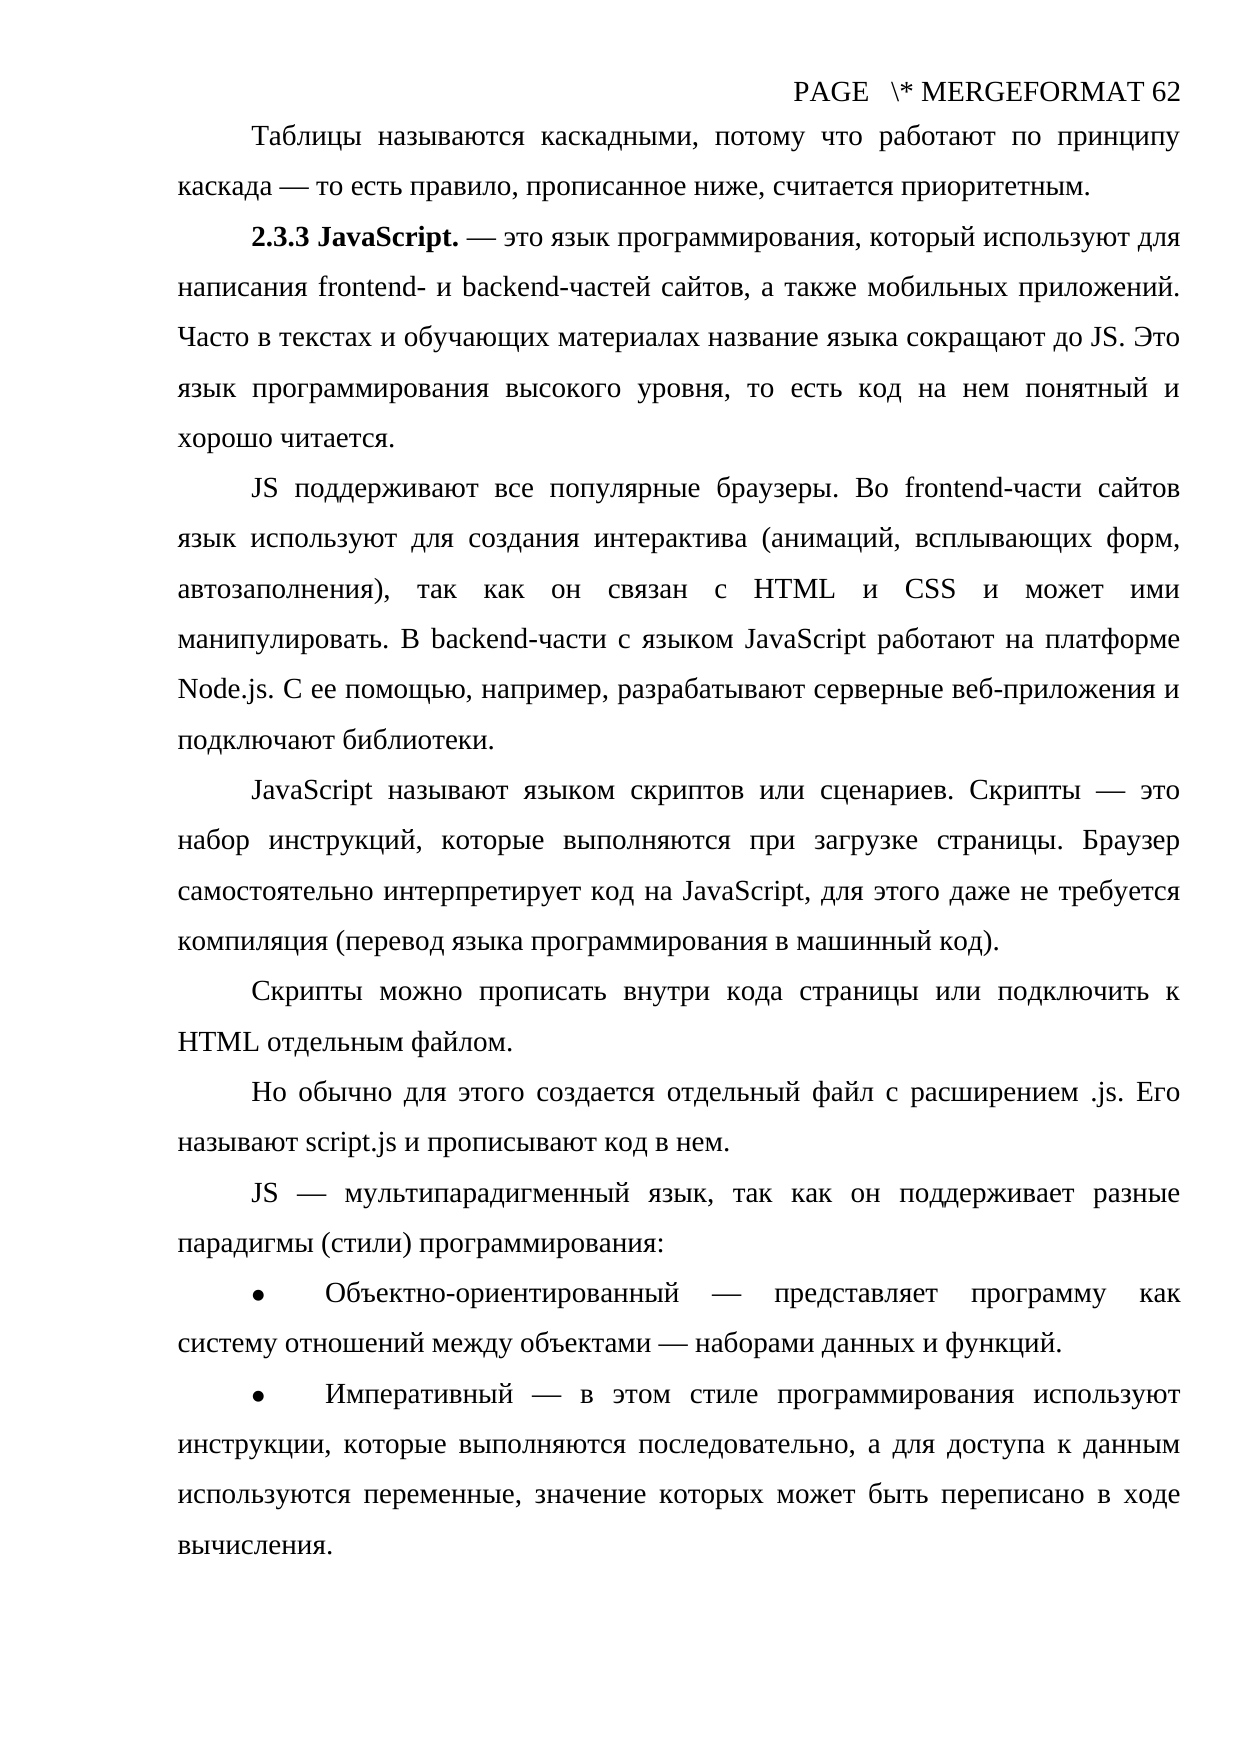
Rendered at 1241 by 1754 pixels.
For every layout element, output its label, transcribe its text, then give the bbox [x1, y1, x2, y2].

list Императивный — в этом стиле программирования используют инструкции, которые выполняются последовательно, а для доступа к данным используются переменные, значение которых может быть переписано в ходе вычисления. [177, 1376, 1181, 1560]
text Но обычно для этого создается отдельный файл с расширением .js. Его называют script.js и прописывают код в нем. [177, 1074, 1181, 1158]
list Объектно-ориентированный — представляет программу как систему отношений между объектами — наборами данных и функций. [177, 1275, 1181, 1359]
text JavaScript называют языком скриптов или сценариев. Скрипты — это набор инструкций, которые выполняются при загрузке страницы. Браузер самостоятельно интерпретирует код на JavaScript, для этого даже не требуется компиляция (перевод языка программирования в машинный код). [177, 772, 1181, 957]
text Таблицы называются каскадными, потому что работают по принципу каскада — то есть правило, прописанное ниже, считается приоритетным. [177, 118, 1181, 202]
text JS — мультипарадигменный язык, так как он поддерживает разные парадигмы (стили) программирования: [177, 1175, 1181, 1258]
text 2.3.3 JavaScript. — это язык программирования, который используют для написания frontend- и backend-частей сайтов, а также мобильных приложений. Часто в текстах и обучающих материалах название языка сокращают до JS. Это язык программирования высокого уровня, то есть код на нем понятный и хорошо читается. [177, 219, 1181, 453]
text Скрипты можно прописать внутри кода страницы или подключить к HTML отдельным файлом. [177, 973, 1181, 1057]
text JS поддерживают все популярные браузеры. Во frontend-части сайтов язык используют для создания интерактива (анимаций, всплывающих форм, автозаполнения), так как он связан с HTML и CSS и может ими манипулировать. В backend-части с языком JavaScript работают на платформе Node.js. С ее помощью, например, разрабатывают серверные веб-приложения и подключают библиотеки. [177, 470, 1181, 755]
